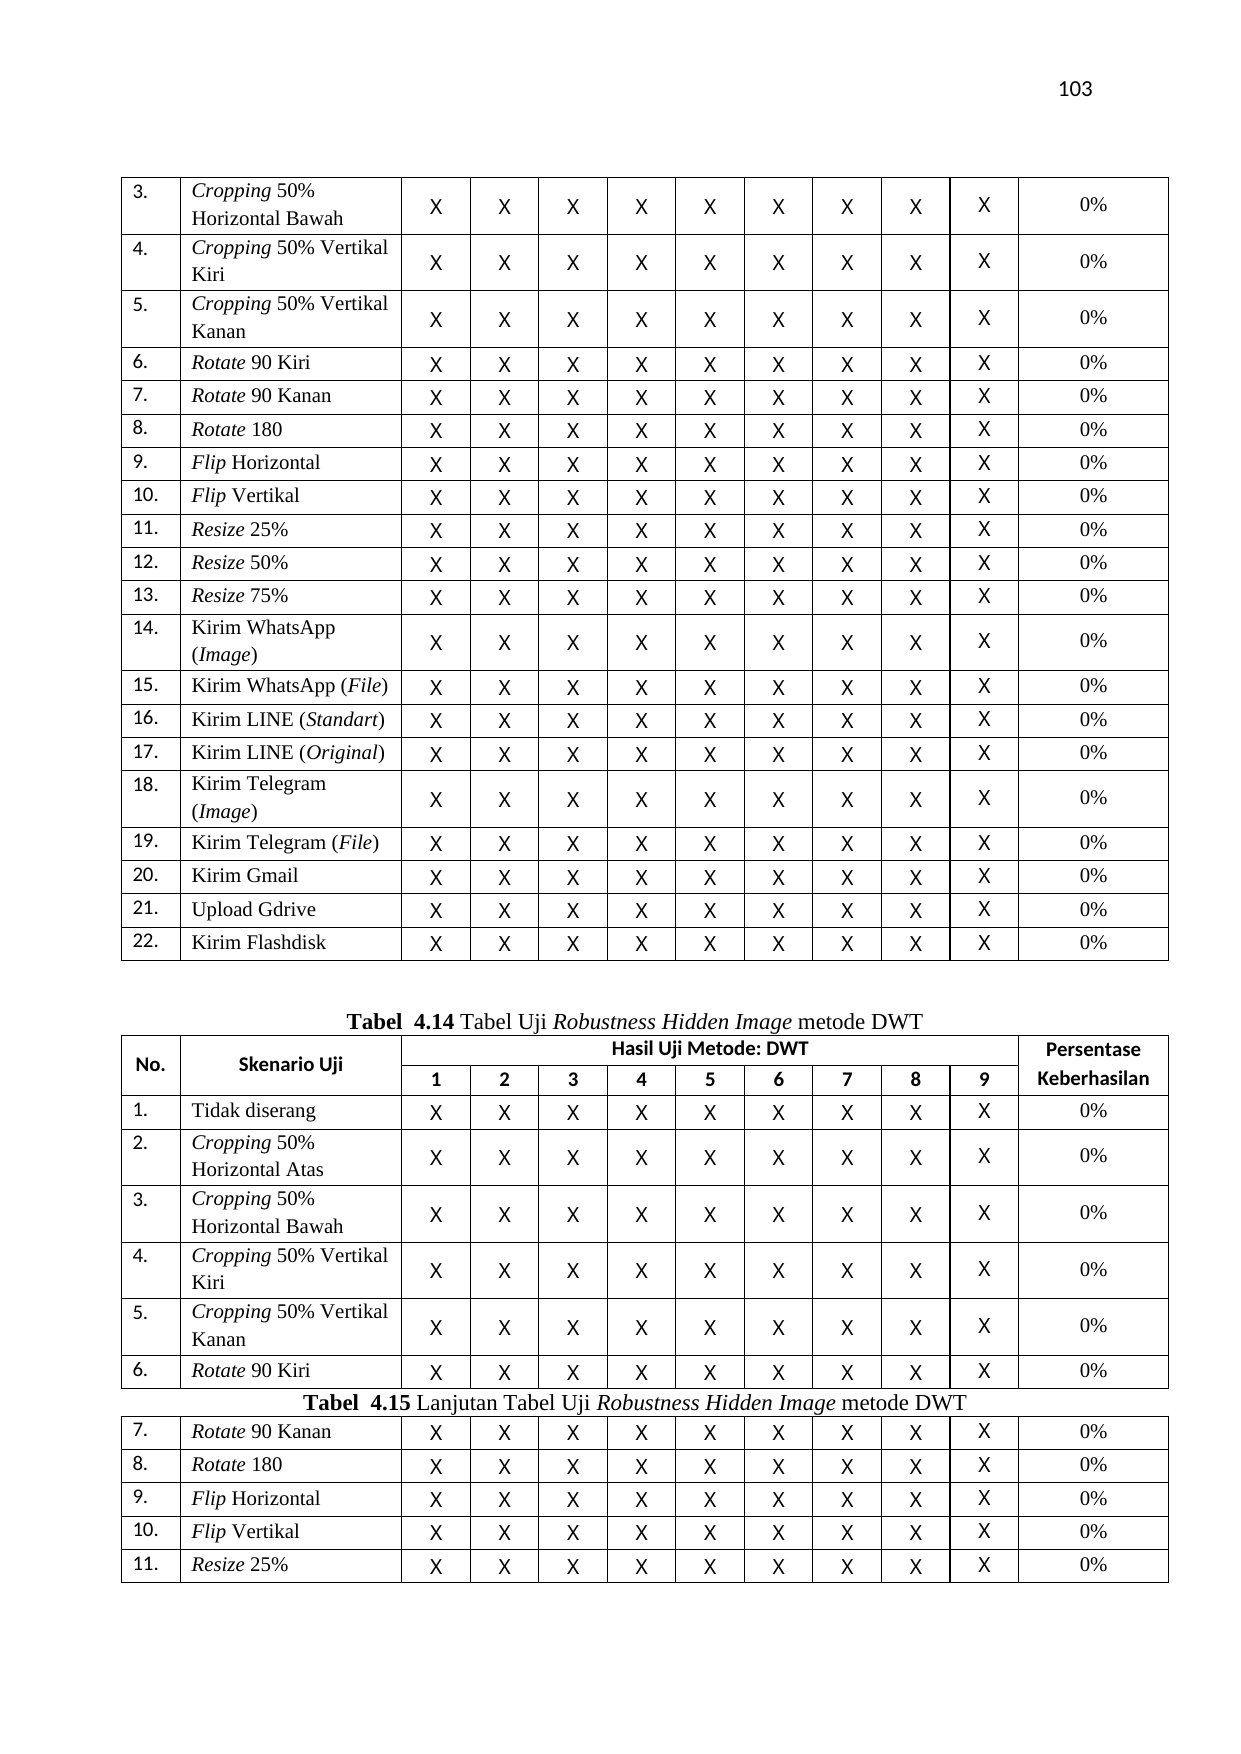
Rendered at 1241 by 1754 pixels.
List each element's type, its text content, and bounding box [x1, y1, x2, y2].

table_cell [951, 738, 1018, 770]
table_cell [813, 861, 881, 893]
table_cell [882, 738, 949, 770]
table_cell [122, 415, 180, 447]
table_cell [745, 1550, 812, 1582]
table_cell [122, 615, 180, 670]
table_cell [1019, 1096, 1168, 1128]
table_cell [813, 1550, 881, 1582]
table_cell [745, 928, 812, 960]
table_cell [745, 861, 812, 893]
table_cell X [676, 291, 744, 347]
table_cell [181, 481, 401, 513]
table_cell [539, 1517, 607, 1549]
table_cell X [539, 291, 607, 347]
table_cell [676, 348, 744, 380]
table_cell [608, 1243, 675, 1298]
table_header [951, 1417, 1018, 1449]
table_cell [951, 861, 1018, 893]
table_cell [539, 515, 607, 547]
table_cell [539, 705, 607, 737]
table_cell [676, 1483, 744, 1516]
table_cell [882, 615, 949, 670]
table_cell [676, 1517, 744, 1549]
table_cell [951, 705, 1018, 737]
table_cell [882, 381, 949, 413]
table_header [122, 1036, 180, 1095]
table_cell 3. [122, 178, 180, 234]
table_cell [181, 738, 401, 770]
table_cell X [951, 178, 1018, 234]
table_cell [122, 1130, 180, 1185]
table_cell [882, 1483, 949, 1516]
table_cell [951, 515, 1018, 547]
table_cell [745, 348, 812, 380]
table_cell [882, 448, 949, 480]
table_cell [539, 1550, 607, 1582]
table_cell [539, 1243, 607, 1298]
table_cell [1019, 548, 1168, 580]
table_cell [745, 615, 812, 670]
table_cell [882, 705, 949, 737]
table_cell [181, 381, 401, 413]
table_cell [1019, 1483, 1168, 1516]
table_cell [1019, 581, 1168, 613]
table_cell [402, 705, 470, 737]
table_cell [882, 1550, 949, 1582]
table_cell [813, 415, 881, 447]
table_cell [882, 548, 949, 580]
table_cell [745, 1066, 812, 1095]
table_cell X [402, 178, 470, 234]
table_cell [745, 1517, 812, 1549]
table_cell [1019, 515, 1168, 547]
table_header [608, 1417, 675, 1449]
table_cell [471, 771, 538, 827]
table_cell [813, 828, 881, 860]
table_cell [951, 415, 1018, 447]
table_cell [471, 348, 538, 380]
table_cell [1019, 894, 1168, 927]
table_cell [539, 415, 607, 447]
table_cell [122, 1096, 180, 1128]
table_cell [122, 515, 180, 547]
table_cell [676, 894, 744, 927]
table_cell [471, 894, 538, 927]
table_cell X [471, 291, 538, 347]
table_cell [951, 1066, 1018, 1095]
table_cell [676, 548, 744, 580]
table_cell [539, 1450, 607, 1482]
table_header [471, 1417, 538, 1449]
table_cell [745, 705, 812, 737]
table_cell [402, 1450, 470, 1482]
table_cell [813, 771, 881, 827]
table_cell X [539, 235, 607, 290]
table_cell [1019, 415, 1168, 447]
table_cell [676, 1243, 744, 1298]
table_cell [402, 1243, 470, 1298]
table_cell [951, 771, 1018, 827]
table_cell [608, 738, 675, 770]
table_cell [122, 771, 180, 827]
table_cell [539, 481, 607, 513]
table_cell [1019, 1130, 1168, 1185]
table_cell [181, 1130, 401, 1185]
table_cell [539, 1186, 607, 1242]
table_cell X [608, 235, 675, 290]
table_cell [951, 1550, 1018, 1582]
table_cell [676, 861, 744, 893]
table_cell 0% [1019, 178, 1168, 234]
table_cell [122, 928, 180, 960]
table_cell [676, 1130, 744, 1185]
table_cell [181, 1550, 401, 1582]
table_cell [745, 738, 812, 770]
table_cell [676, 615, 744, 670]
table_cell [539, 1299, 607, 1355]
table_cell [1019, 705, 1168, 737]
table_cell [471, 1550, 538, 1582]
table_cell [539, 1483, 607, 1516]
table_cell X [471, 235, 538, 290]
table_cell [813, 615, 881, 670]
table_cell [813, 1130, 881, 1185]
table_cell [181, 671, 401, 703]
table_cell 4. [122, 235, 180, 290]
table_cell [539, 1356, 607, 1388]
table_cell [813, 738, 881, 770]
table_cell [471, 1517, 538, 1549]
table_cell X [951, 235, 1018, 290]
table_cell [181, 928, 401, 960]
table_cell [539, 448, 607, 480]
table_cell X [676, 178, 744, 234]
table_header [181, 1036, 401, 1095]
table_cell Cropping 50% Horizontal Bawah [181, 178, 401, 234]
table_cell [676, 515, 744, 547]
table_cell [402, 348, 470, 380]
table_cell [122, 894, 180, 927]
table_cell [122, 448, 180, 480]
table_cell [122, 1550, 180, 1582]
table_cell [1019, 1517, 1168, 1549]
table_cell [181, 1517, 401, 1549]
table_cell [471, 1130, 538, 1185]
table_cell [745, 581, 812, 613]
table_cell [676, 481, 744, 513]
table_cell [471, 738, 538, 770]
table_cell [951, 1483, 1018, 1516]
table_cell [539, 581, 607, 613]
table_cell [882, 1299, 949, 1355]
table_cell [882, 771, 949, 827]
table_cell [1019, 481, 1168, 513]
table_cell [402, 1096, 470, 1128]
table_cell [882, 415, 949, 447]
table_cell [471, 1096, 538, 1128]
table_cell X [745, 235, 812, 290]
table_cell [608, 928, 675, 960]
table_cell X [882, 178, 949, 234]
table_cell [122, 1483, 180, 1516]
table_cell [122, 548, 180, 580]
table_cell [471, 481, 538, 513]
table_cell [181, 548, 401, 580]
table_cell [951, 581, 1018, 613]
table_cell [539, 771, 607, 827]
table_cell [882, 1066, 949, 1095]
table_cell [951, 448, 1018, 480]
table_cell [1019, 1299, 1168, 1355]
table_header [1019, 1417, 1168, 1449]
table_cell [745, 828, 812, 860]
table_cell X [745, 178, 812, 234]
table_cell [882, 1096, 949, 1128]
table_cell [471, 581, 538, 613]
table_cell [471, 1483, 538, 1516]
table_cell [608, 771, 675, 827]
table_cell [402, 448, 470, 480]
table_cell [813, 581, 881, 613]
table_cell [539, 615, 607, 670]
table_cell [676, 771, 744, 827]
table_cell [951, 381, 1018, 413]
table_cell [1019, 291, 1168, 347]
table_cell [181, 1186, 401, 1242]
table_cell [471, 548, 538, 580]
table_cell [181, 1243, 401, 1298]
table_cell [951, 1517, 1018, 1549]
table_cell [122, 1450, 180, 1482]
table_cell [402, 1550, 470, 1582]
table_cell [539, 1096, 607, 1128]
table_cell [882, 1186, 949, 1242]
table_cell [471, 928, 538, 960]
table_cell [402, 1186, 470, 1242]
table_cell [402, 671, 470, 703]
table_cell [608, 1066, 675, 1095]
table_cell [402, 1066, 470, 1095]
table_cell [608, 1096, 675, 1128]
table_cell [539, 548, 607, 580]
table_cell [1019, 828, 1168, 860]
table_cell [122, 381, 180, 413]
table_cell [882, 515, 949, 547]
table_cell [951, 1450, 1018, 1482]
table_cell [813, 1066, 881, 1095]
table_cell X [813, 178, 881, 234]
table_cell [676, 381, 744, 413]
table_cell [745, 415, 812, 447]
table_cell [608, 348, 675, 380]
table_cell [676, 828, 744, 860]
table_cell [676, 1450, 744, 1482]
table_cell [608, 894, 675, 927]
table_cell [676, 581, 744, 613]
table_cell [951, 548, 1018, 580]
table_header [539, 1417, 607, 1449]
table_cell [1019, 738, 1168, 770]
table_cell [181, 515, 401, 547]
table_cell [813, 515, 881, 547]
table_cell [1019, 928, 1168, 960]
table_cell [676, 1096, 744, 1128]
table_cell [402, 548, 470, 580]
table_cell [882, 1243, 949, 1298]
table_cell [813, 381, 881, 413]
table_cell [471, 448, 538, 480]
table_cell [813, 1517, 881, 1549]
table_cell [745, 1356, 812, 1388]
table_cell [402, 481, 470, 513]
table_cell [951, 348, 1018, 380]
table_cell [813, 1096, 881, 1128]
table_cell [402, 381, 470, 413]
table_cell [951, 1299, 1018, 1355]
table_cell 5. [122, 291, 180, 347]
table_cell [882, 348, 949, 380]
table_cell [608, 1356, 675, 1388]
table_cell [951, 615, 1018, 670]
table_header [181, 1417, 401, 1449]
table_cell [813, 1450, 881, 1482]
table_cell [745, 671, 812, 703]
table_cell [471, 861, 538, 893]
table_cell X [402, 235, 470, 290]
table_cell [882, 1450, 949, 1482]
text Tabel 4.10 Tabel Uji Robustness Hidden Image metode DWT [177, 1008, 1092, 1034]
table_cell X [882, 235, 949, 290]
table_cell X [813, 235, 881, 290]
table_cell X [882, 291, 949, 347]
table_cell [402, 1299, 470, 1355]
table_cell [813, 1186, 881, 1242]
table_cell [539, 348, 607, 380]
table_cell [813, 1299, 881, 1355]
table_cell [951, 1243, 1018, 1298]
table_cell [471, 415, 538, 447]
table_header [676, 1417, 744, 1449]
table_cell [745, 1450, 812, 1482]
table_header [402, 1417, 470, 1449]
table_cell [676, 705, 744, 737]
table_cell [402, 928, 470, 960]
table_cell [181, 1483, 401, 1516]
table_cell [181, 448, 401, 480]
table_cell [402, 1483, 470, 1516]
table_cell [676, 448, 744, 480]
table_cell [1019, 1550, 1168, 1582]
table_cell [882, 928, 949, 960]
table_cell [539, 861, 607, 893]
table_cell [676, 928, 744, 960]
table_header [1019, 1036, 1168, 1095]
text Tabel 4.11 Lanjutan Tabel Uji Robustness Hidden Image metode DWT [177, 1389, 1092, 1416]
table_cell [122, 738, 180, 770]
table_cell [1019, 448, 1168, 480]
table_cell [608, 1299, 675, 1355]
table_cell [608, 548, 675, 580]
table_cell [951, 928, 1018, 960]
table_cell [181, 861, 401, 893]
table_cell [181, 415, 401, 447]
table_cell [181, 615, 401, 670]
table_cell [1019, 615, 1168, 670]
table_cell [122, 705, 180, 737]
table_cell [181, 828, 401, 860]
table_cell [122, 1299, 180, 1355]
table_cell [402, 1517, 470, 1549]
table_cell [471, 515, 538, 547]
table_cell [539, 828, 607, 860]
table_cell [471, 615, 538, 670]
table_cell X [402, 291, 470, 347]
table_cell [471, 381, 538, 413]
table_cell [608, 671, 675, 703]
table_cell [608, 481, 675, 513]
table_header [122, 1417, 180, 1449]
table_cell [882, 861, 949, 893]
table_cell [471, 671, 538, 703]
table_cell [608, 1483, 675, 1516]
table_cell X [608, 178, 675, 234]
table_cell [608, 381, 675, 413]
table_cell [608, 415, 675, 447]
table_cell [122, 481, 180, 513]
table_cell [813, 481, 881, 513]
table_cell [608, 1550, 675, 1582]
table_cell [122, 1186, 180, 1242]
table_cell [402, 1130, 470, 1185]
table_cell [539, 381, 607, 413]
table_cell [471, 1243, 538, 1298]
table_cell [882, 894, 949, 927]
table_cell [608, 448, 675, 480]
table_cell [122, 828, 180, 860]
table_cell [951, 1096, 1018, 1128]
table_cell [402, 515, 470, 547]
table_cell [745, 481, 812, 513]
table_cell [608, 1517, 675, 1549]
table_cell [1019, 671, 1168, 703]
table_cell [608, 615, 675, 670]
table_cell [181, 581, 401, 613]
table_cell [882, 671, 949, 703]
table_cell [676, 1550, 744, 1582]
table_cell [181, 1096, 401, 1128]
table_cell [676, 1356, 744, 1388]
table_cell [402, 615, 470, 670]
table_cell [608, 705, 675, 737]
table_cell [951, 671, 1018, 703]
table_cell X [745, 291, 812, 347]
table_cell X [471, 178, 538, 234]
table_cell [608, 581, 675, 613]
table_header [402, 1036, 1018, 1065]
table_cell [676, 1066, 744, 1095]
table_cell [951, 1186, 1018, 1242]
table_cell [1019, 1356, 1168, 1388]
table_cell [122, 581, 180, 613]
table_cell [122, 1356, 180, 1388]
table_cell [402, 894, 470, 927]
table_cell X [539, 178, 607, 234]
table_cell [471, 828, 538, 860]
table_cell X [676, 235, 744, 290]
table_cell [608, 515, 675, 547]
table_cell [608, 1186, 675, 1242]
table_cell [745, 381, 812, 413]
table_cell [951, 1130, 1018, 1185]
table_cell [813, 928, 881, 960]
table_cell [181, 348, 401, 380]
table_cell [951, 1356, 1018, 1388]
table_cell X [813, 291, 881, 347]
table_cell Cropping 50% Vertikal Kanan [181, 291, 401, 347]
table_cell X [951, 291, 1018, 347]
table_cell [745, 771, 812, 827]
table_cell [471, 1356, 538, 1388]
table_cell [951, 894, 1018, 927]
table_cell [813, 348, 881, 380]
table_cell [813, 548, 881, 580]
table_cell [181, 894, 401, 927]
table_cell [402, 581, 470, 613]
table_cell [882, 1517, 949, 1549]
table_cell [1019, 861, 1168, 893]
table_cell Cropping 50% Vertikal Kiri [181, 235, 401, 290]
table_cell X [608, 291, 675, 347]
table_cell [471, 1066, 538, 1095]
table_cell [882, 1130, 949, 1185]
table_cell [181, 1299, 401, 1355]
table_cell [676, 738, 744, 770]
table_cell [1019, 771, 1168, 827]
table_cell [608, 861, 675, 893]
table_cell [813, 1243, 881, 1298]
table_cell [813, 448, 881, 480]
table_cell 0% [1019, 235, 1168, 290]
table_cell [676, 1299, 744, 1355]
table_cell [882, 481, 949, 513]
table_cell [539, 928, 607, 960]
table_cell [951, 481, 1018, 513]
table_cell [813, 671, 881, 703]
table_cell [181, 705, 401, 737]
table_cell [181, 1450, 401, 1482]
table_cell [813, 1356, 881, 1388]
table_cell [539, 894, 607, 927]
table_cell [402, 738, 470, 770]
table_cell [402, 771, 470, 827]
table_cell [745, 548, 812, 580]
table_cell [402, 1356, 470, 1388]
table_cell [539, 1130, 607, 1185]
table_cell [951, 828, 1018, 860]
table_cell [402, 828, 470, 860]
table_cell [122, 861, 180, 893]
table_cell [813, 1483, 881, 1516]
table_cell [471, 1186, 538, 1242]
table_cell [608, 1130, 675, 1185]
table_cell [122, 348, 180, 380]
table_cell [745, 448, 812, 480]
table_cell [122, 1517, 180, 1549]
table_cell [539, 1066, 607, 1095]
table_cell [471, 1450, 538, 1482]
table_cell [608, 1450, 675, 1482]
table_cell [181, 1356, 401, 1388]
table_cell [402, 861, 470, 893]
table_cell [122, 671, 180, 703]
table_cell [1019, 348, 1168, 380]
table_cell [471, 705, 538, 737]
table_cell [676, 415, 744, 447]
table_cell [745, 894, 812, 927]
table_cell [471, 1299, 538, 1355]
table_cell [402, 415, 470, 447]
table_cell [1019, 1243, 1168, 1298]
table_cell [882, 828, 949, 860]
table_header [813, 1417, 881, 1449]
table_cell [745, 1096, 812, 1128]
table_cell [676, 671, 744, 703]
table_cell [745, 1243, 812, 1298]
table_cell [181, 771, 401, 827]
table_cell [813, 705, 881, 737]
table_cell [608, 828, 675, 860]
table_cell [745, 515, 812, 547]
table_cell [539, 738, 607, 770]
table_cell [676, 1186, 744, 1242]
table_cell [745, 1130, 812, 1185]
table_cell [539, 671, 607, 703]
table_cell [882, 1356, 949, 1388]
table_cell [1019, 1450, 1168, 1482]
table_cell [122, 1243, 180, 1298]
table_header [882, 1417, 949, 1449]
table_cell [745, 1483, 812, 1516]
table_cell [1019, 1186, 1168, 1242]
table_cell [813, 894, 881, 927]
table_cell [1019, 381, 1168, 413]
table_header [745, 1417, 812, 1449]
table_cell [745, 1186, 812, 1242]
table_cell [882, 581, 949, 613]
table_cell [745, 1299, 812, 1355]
